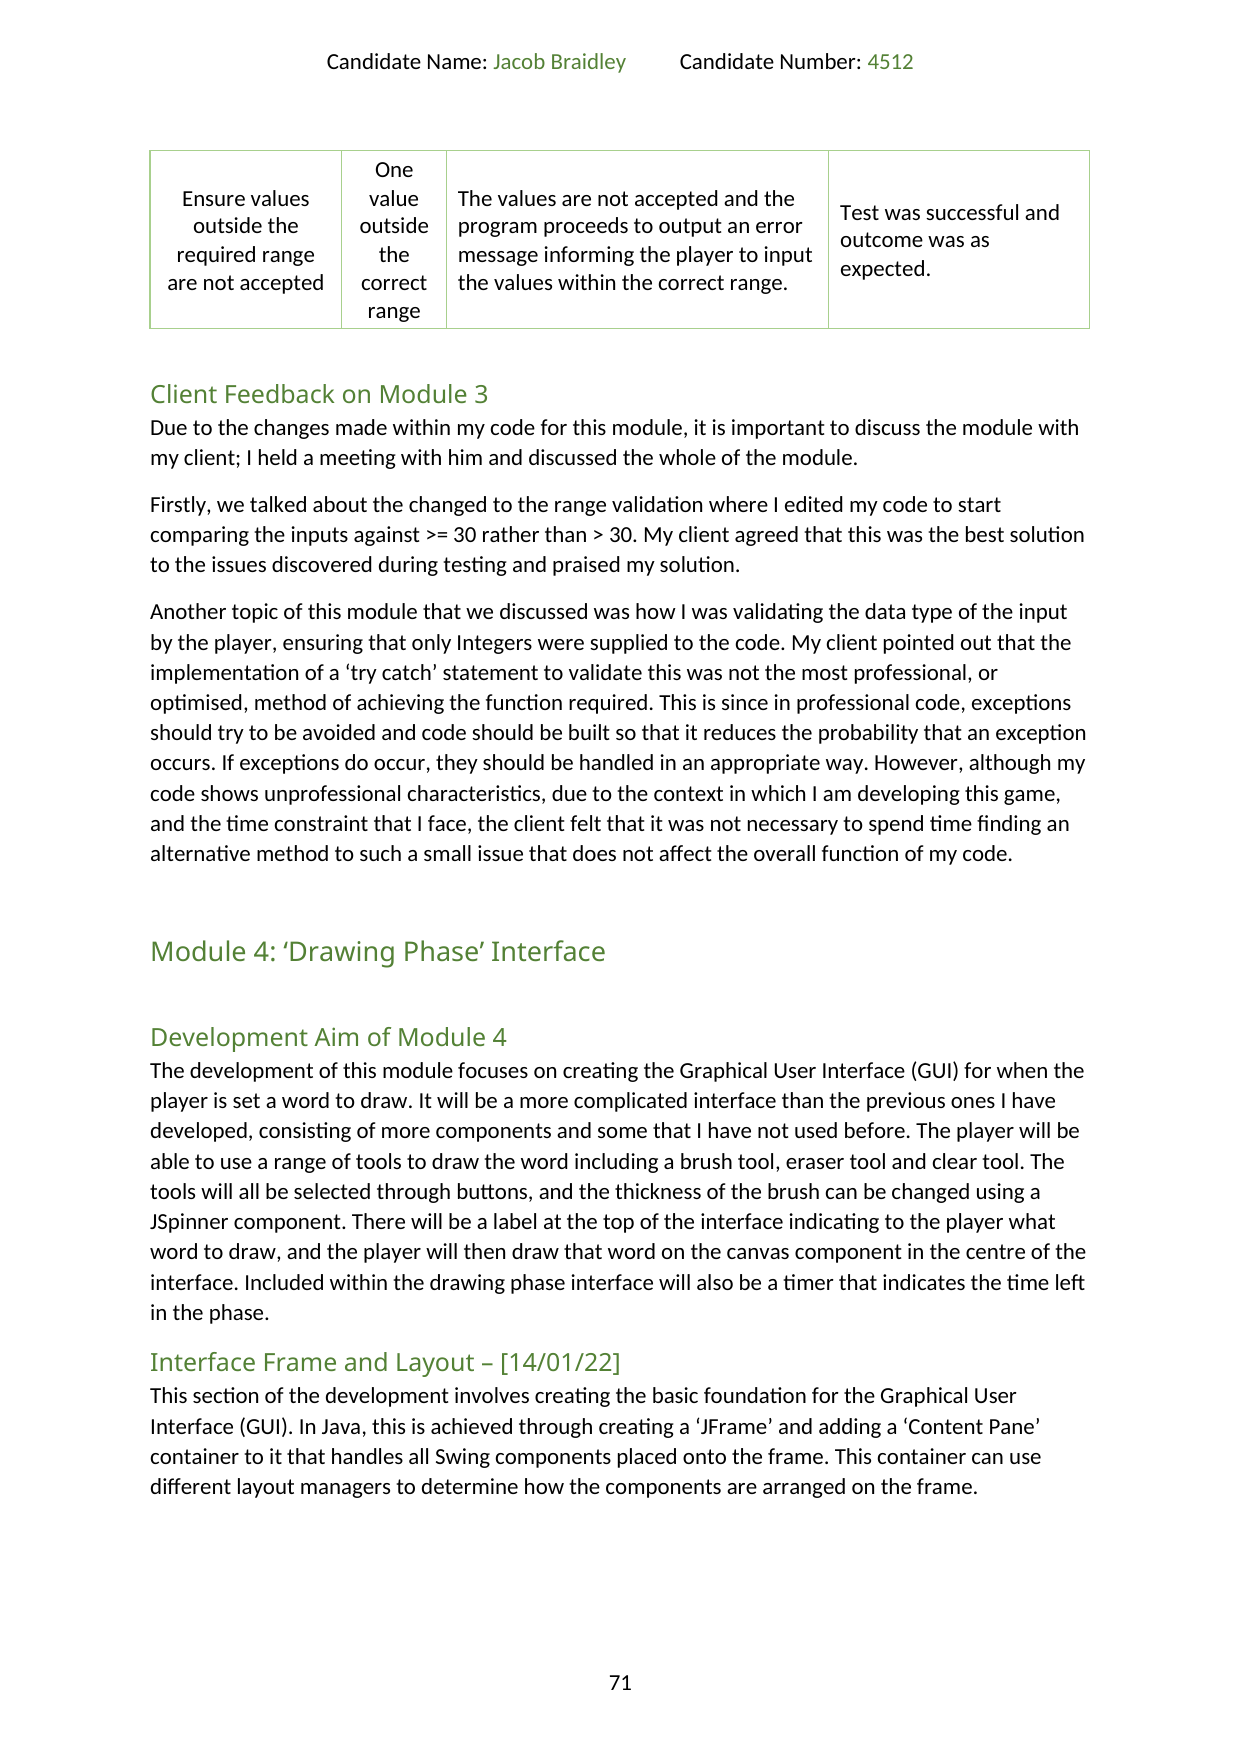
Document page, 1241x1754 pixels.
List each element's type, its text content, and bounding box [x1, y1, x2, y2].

text The development of this module focuses on creating the Graphical User Interface (GUI) for when the player is set a word to draw. It will be a more complicated interface than the previous ones I have developed, consisting of more components and some that I have not used before. The player will be able to use a range of tools to draw the word including a brush tool, eraser tool and clear tool. The tools will all be selected through buttons, and the thickness of the brush can be changed using a JSpinner component. There will be a label at the top of the interface indicating to the player what word to draw, and the player will then draw that word on the canvas component in the centre of the interface. Included within the drawing phase interface will also be a timer that indicates the time left in the phase. [150, 1056, 1090, 1326]
text Due to the changes made within my code for this module, it is important to discuss the module with my client; I held a meeting with him and discussed the whole of the module. [150, 413, 1090, 471]
table_cell One value outside the correct range [342, 151, 446, 328]
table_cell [829, 151, 1089, 328]
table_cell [151, 151, 341, 328]
text This section of the development involves creating the basic foundation for the Graphical User Interface (GUI). In Java, this is achieved through creating a ‘JFrame’ and adding a ‘Content Pane’ container to it that handles all Swing components placed onto the frame. This container can use different layout managers to determine how the components are arranged on the frame. [150, 1382, 1090, 1500]
subtitle Interface Frame and Layout – [14/01/22] [150, 1345, 1090, 1379]
subtitle Development Aim of Module 4 [150, 1019, 1090, 1053]
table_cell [447, 151, 828, 328]
subtitle Client Feedback on Module 3 [150, 376, 1090, 410]
text Firstly, we talked about the changed to the range validation where I edited my code to start comparing the inputs against >= 30 rather than > 30. My client agreed that this was the best solution to the issues discovered during testing and praised my solution. [150, 490, 1090, 578]
text Another topic of this module that we discussed was how I was validating the data type of the input by the player, ensuring that only Integers were supplied to the code. My client pointed out that the implementation of a ‘try catch’ statement to validate this was not the most professional, or optimised, method of achieving the function required. This is since in professional code, exceptions should try to be avoided and code should be built so that it reduces the probability that an exception occurs. If exceptions do occur, they should be handled in an appropriate way. However, although my code shows unprofessional characteristics, due to the context in which I am developing this game, and the time constraint that I face, the client felt that it was not necessary to spend time finding an alternative method to such a small issue that does not affect the overall function of my code. [150, 597, 1090, 867]
subtitle Module 4: ‘Drawing Phase’ Interface [150, 933, 1090, 970]
